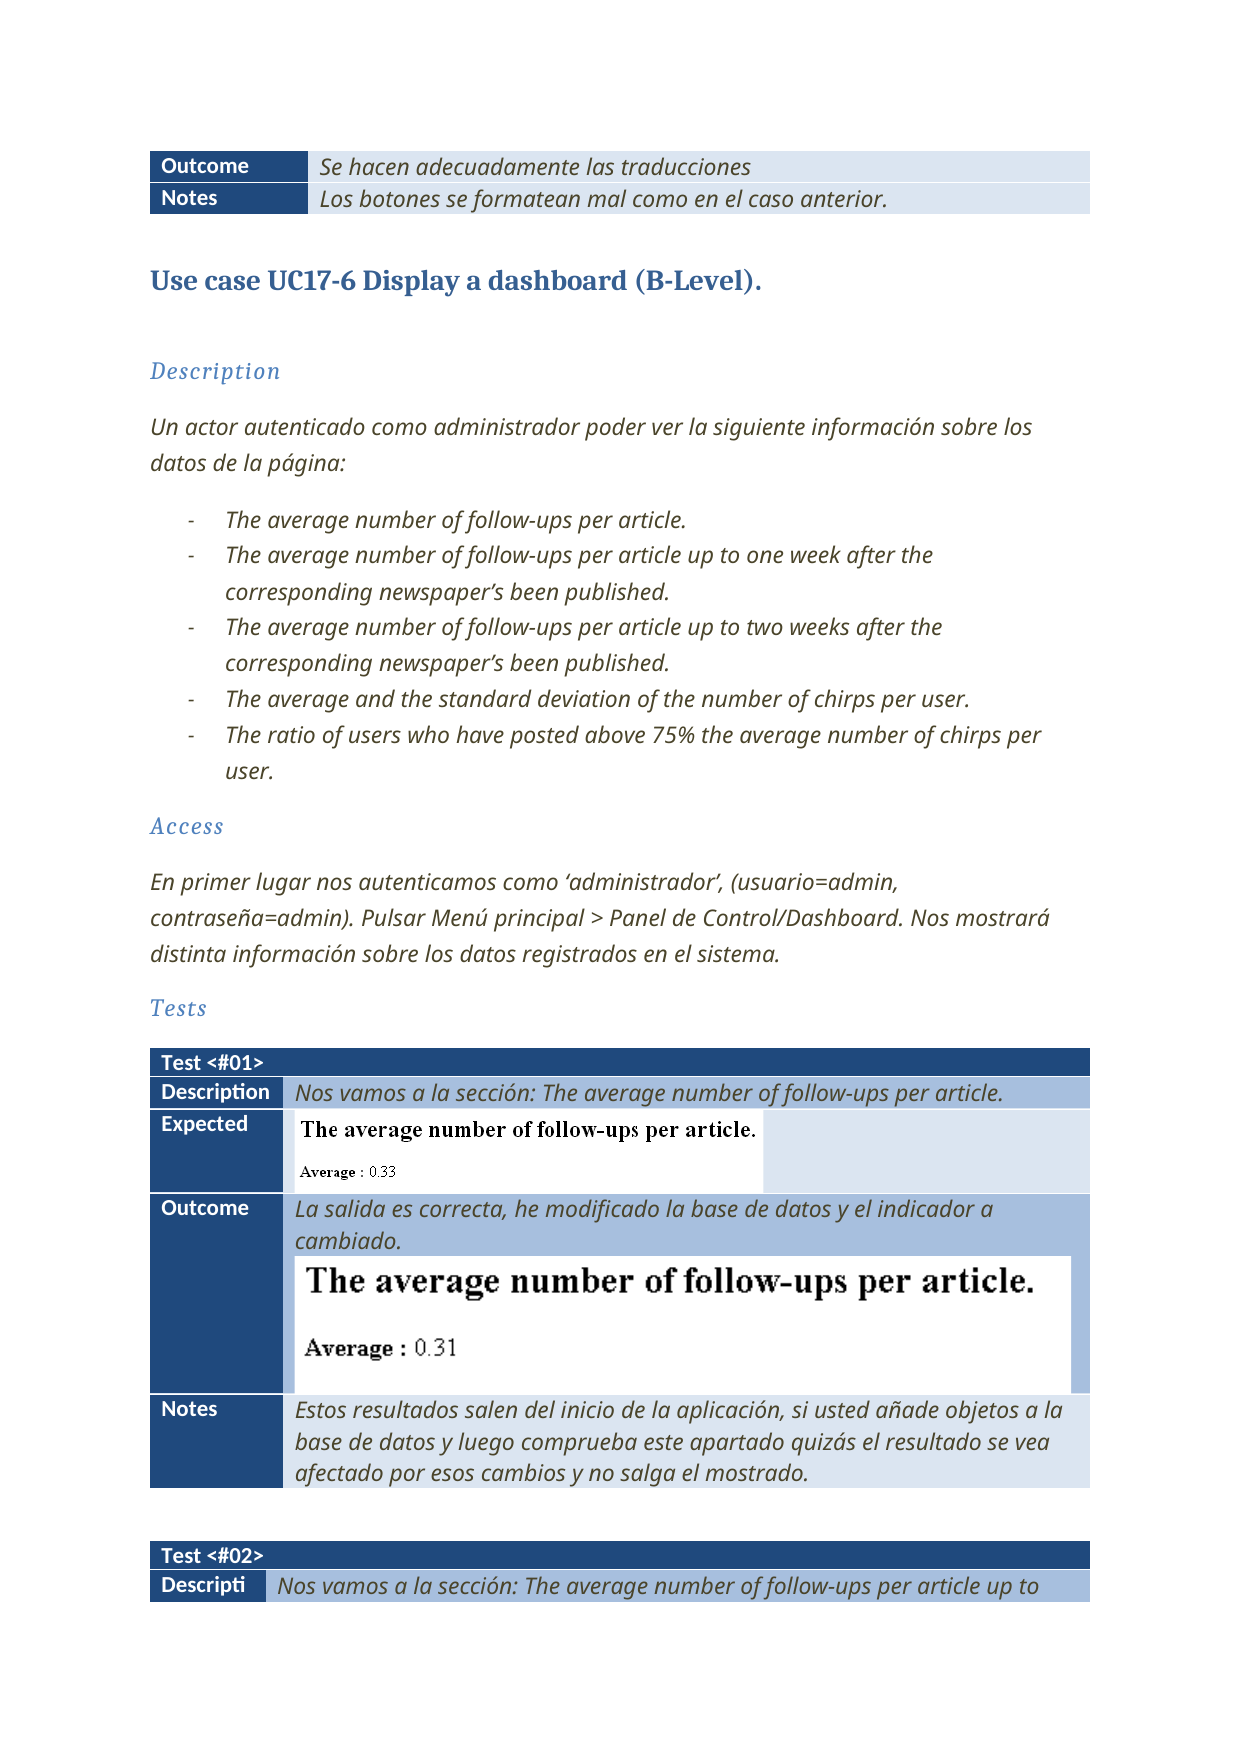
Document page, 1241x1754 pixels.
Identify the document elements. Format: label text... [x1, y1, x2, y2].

table_cell [764, 1110, 1090, 1192]
subtitle Description [150, 357, 1090, 386]
table_cell Notes [150, 183, 308, 214]
text En primer lugar nos autenticamos como ‘administrador’, (usuario=admin, contraseña=admin). Pulsar Menú principal > Panel de Control/Dashboard. Nos mostrará distinta información sobre los datos registrados en el sistema. [150, 866, 1090, 969]
table_cell Se hacen adecuadamente las traducciones [308, 151, 1090, 182]
picture [294, 1256, 1072, 1394]
table_cell La salida es correcta, he modificado la base de datos y el indicador a cambiado. [283, 1194, 1090, 1393]
list The ratio of users who have posted above 75% the average number of chirps per user. [187, 719, 1090, 786]
table_cell Outcome [150, 151, 308, 182]
table_header Test <#02> [150, 1541, 1090, 1569]
picture [294, 1109, 764, 1193]
text Un actor autenticado como administrador poder ver la siguiente información sobre los datos de la página: [150, 411, 1090, 478]
table_cell Expected [150, 1110, 283, 1192]
list The average number of follow-ups per article. [187, 503, 1090, 535]
table_cell Description [150, 1570, 266, 1602]
table_cell Los botones se formatean mal como en el caso anterior. [308, 183, 1090, 214]
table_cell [266, 1570, 1090, 1602]
list The average and the standard deviation of the number of chirps per user. [187, 683, 1090, 714]
table_cell Nos vamos a la sección: The average number of follow-ups per article. [283, 1077, 1090, 1108]
table_cell Outcome [150, 1194, 283, 1393]
table_header Test <#01> [150, 1048, 1090, 1076]
list The average number of follow-ups per article up to one week after the corresponding newspaper’s been published. [187, 539, 1090, 607]
subtitle Access [150, 812, 1090, 841]
table_cell [283, 1110, 294, 1192]
table_cell Notes [150, 1395, 283, 1488]
list The average number of follow-ups per article up to two weeks after the corresponding newspaper’s been published. [187, 611, 1090, 678]
subtitle Use case UC17-6 Display a dashboard (B-Level). [150, 264, 1090, 298]
table_cell Description [150, 1077, 283, 1108]
subtitle Tests [150, 994, 1090, 1023]
